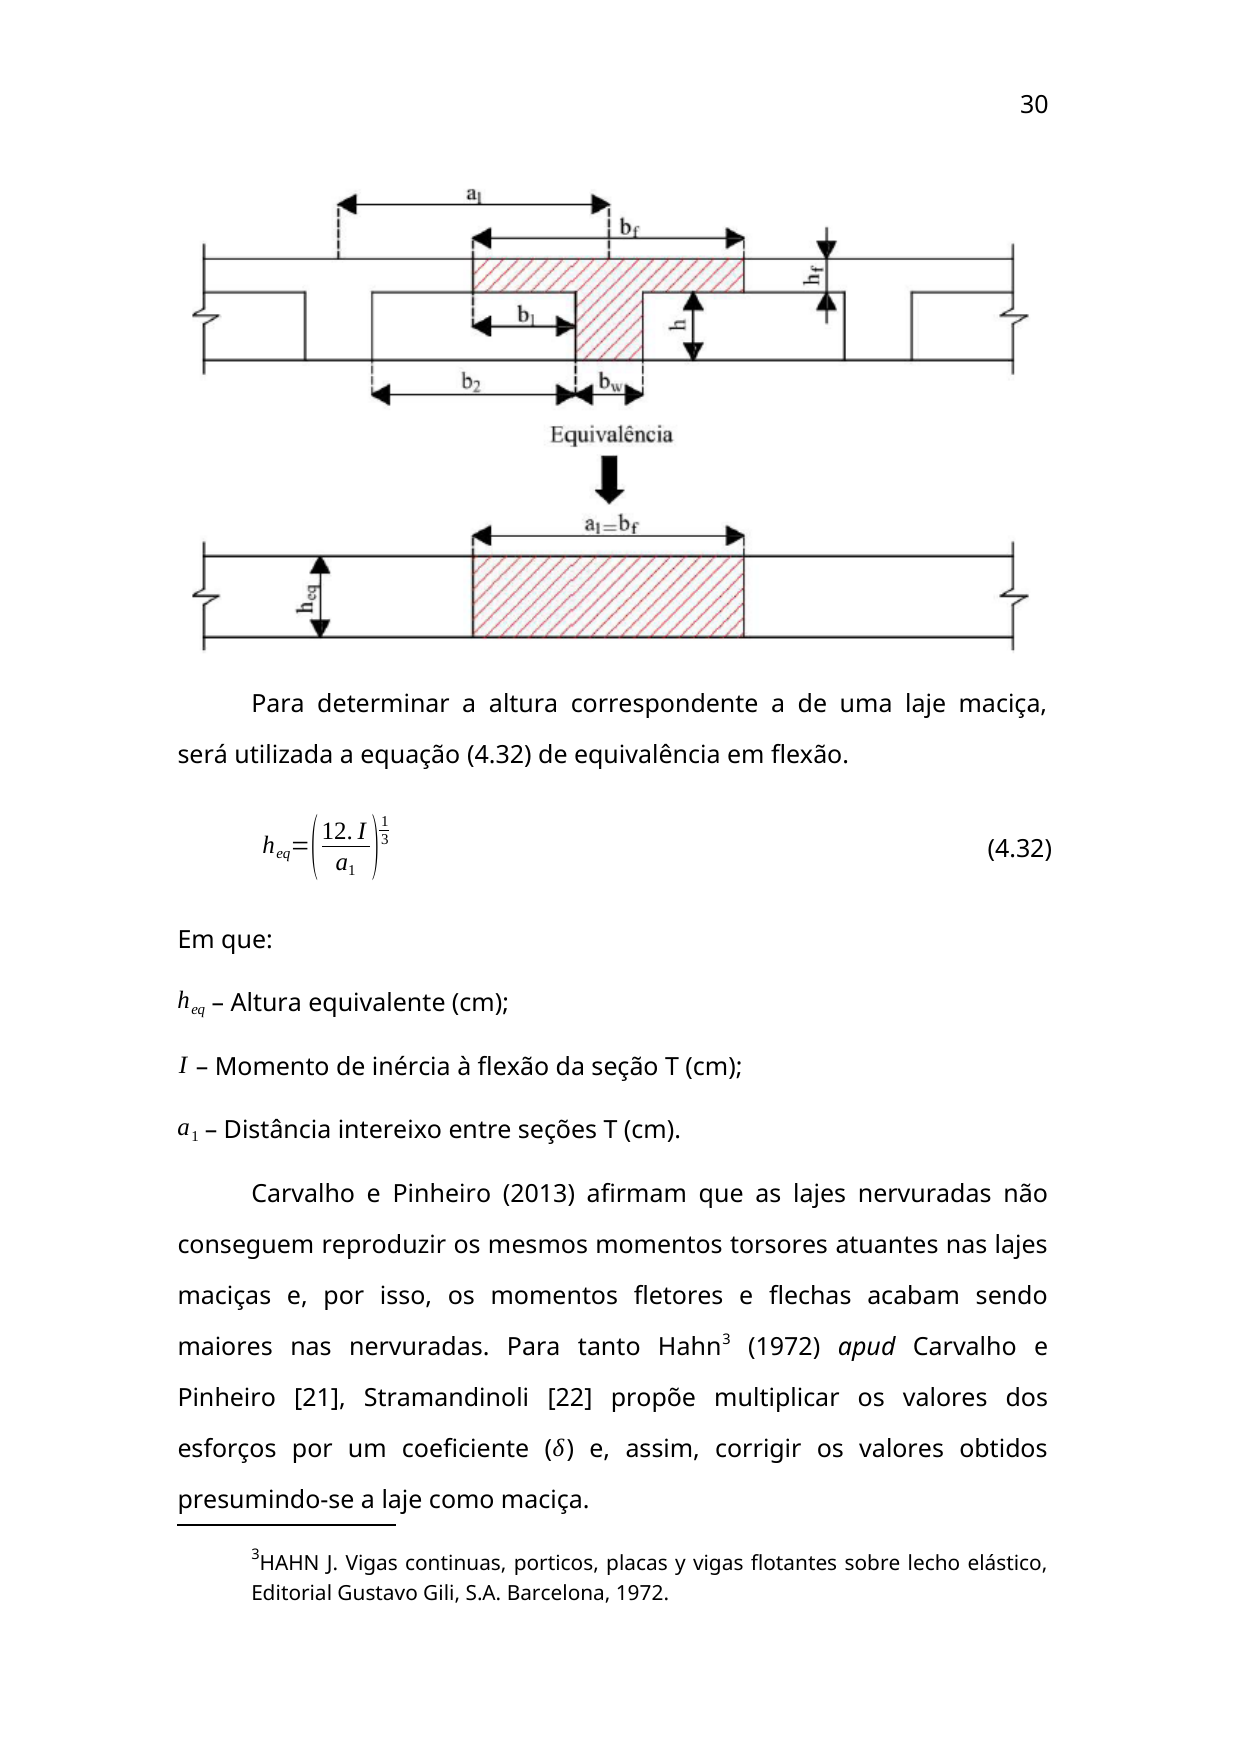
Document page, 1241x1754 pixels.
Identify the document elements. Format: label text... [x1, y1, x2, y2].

text – Momento de inércia à flexão da seção T (cm); [177, 1049, 1048, 1083]
table_header [177, 800, 619, 909]
text Em que: [177, 922, 1048, 956]
table_header (4.32) [619, 800, 1063, 909]
text – Distância intereixo entre seções T (cm). [177, 1112, 1048, 1146]
text Carvalho e Pinheiro (2013) afirmam que as lajes nervuradas não conseguem reproduzir os mesmos momentos torsores atuantes nas lajes maciças e, por isso, os momentos fletores e flechas acabam sendo maiores nas nervuradas. Para tanto Hahn (1972) apud Carvalho e Pinheiro [21], Stramandinoli [22] propõe multiplicar os valores dos esforços por um coeficiente () e, assim, corrigir os valores obtidos presumindo-se a laje como maciça. [177, 1176, 1048, 1516]
text Para determinar a altura correspondente a de uma laje maciça, será utilizada a equação (4.32) de equivalência em flexão. [177, 686, 1048, 771]
text – Altura equivalente (cm); [177, 985, 1048, 1019]
picture [178, 179, 1048, 674]
